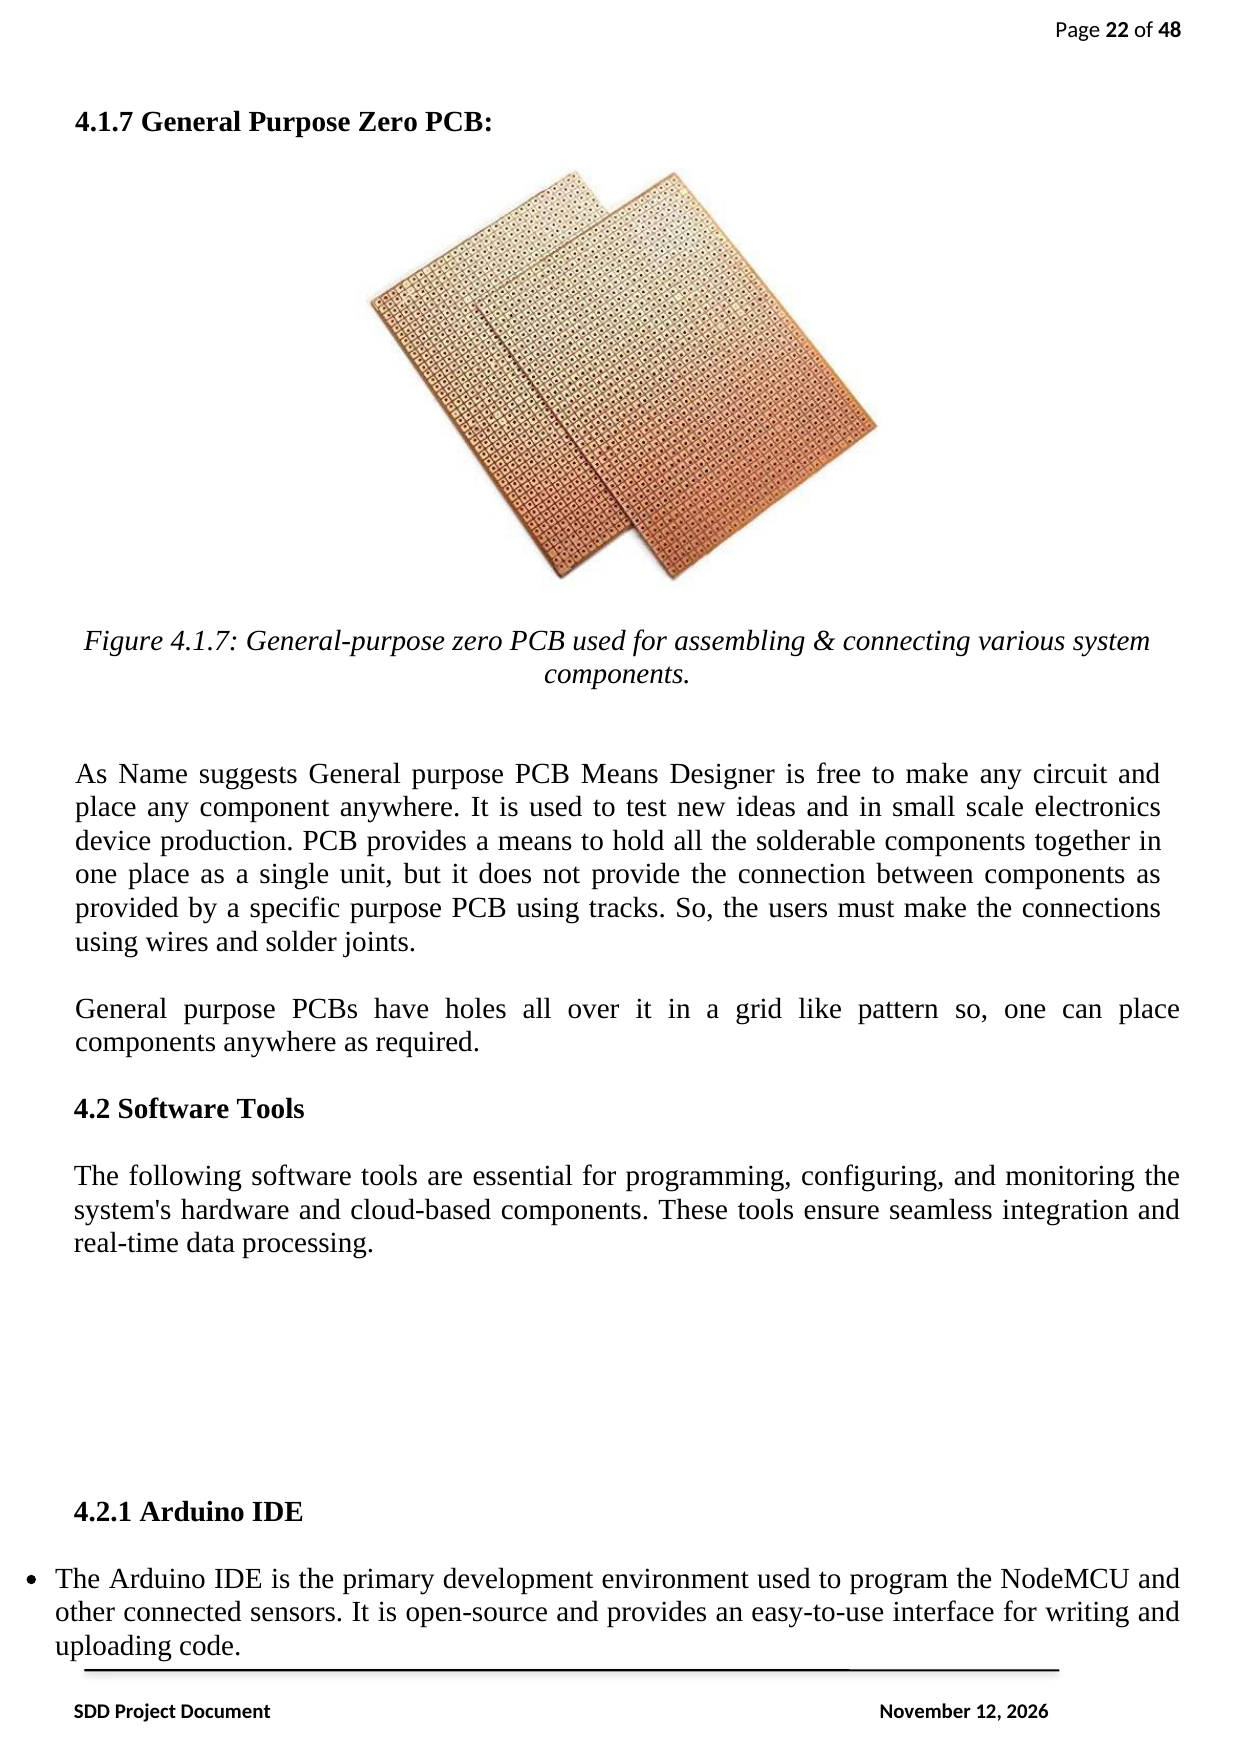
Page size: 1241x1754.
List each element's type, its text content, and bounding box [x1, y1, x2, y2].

text The following software tools are essential for programming, configuring, and monitoring the system's hardware and cloud-based components. These tools ensure seamless integration and real-time data processing. [74, 1158, 1181, 1259]
subtitle 4.1.7 General Purpose Zero PCB: [75, 104, 1181, 138]
text General purpose PCBs have holes all over it in a grid like pattern so, one can place components anywhere as required. [75, 991, 1181, 1058]
list The Arduino IDE is the primary development environment used to program the NodeMCU and other connected sensors. It is open-source and provides an easy-to-use interface for writing and uploading code. [27, 1561, 1181, 1662]
text 4.2 Software Tools [74, 1091, 1181, 1125]
text Figure 4.1.7: General-purpose zero PCB used for assembling & connecting various system [75, 623, 1162, 656]
text components. [75, 656, 1162, 690]
picture [357, 167, 881, 589]
text 4.2.1 Arduino IDE [74, 1494, 1181, 1527]
text As Name suggests General purpose PCB Means Designer is free to make any circuit and place any component anywhere. It is used to test new ideas and in small scale electronics device production. PCB provides a means to hold all the solderable components together in one place as a single unit, but it does not provide the connection between components as provided by a specific purpose PCB using tracks. So, the users must make the connections using wires and solder joints. [75, 756, 1162, 957]
